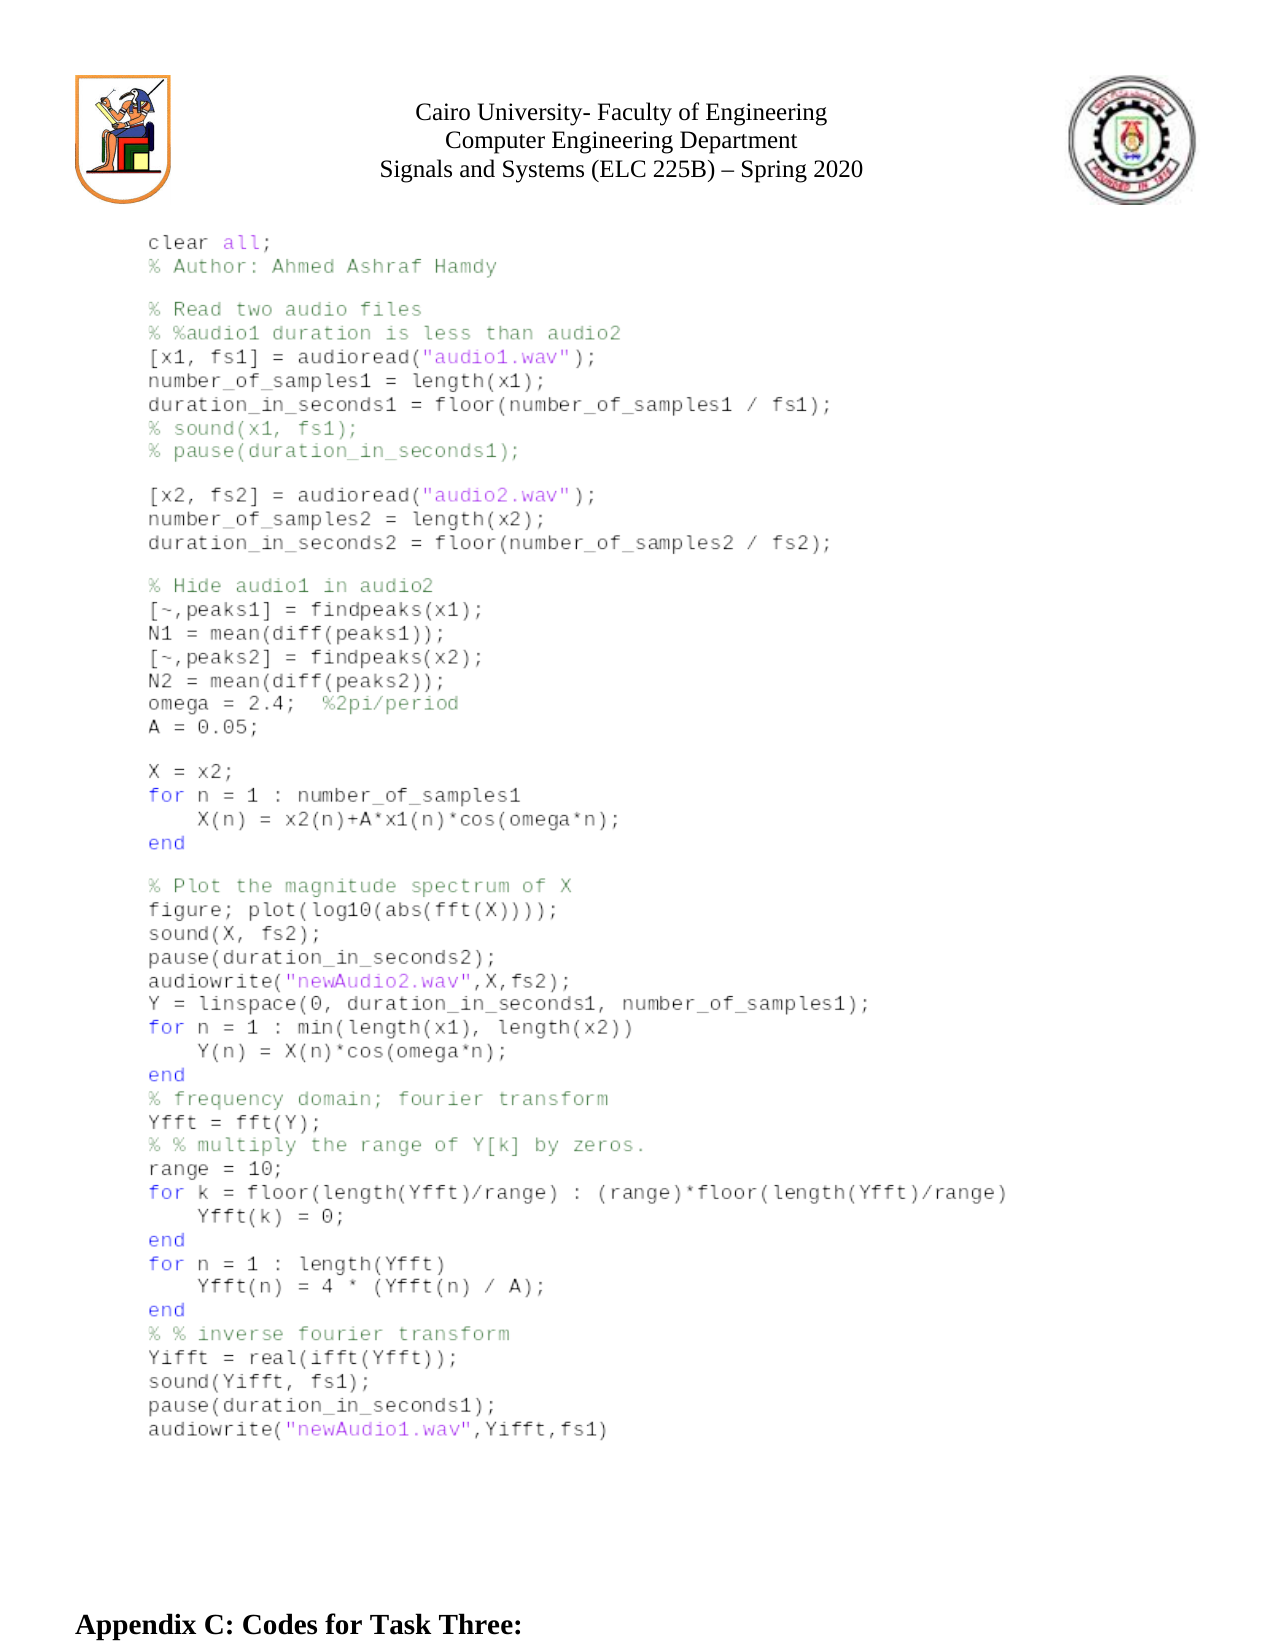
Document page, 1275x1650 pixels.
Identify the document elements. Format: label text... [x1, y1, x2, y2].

picture [1064, 75, 1200, 205]
picture [75, 75, 171, 205]
subtitle Appendix C: Codes for Task Three: [75, 1607, 1200, 1641]
